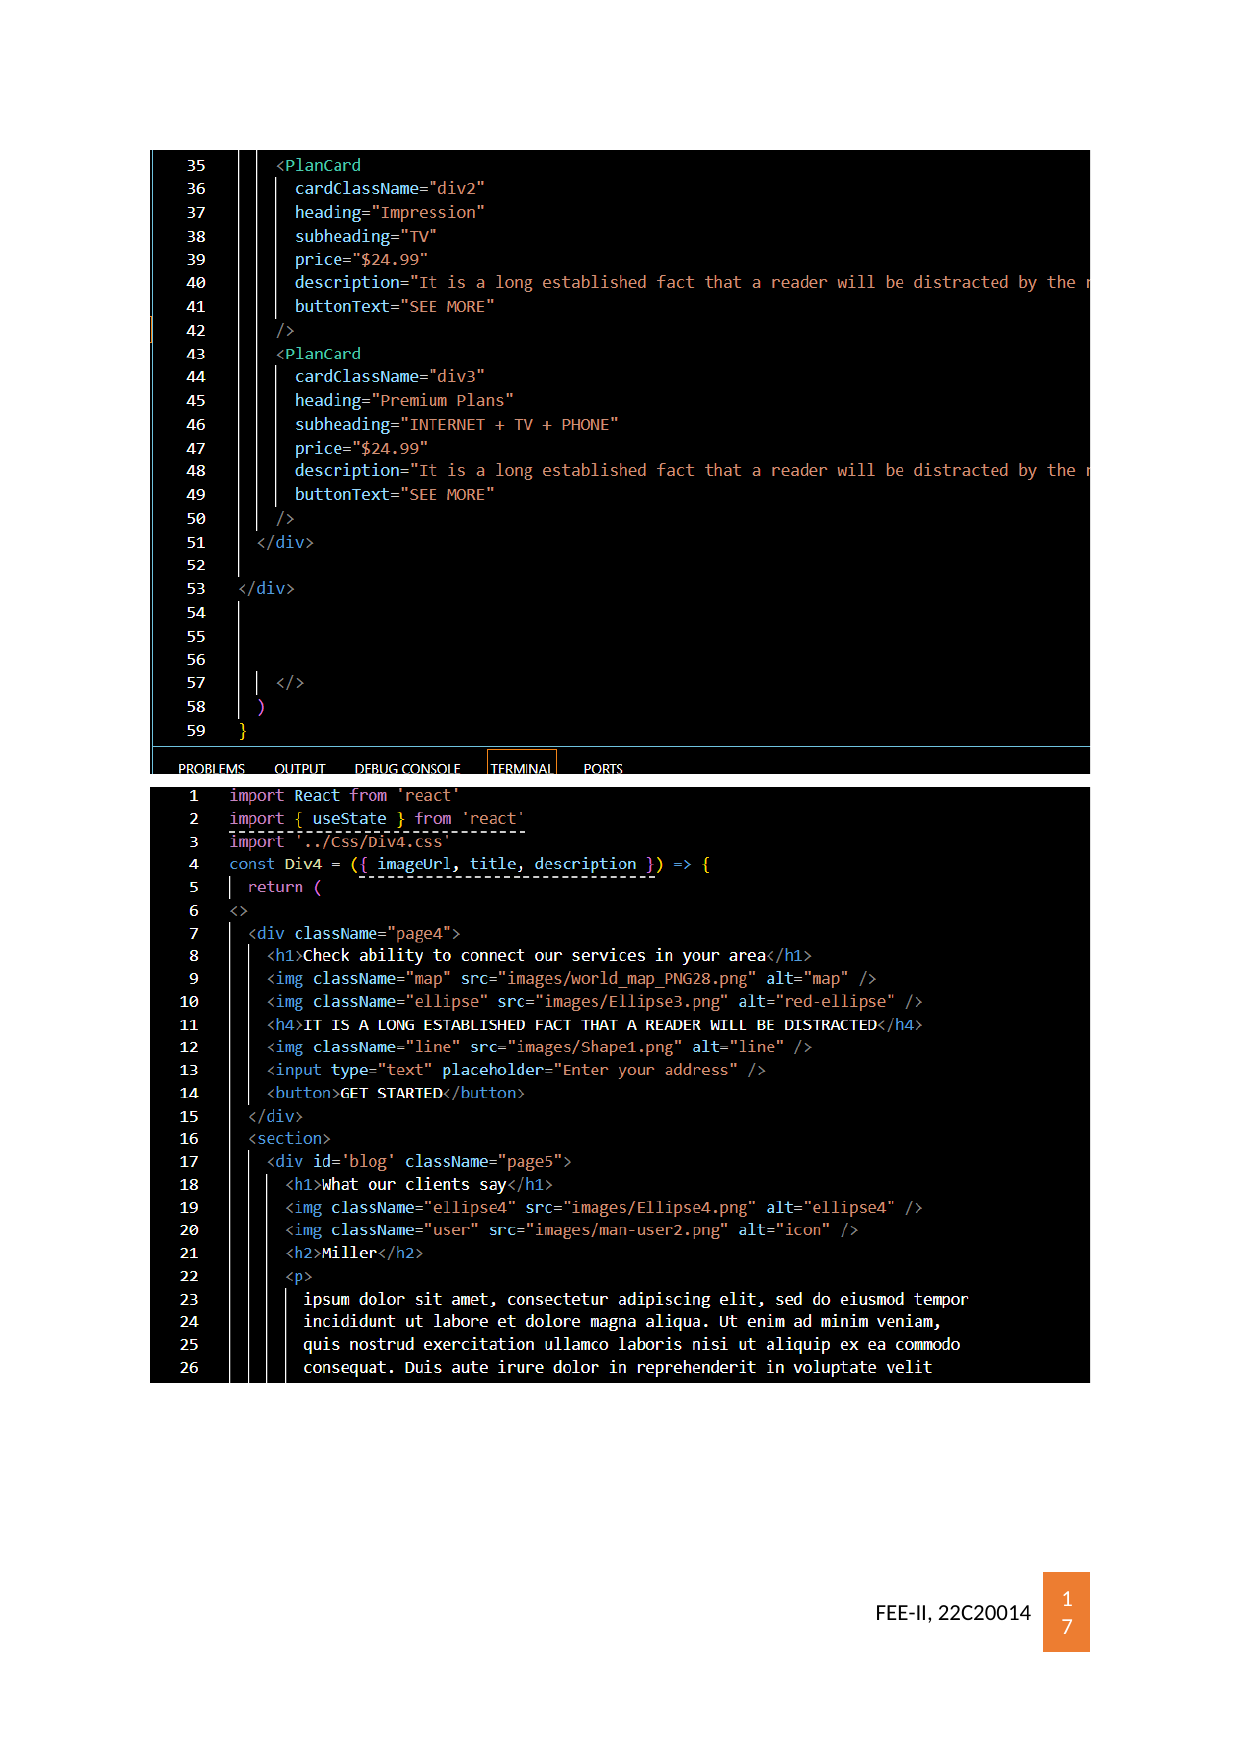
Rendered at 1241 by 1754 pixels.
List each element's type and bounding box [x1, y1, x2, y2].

picture [150, 787, 1091, 1383]
picture [150, 150, 1091, 774]
